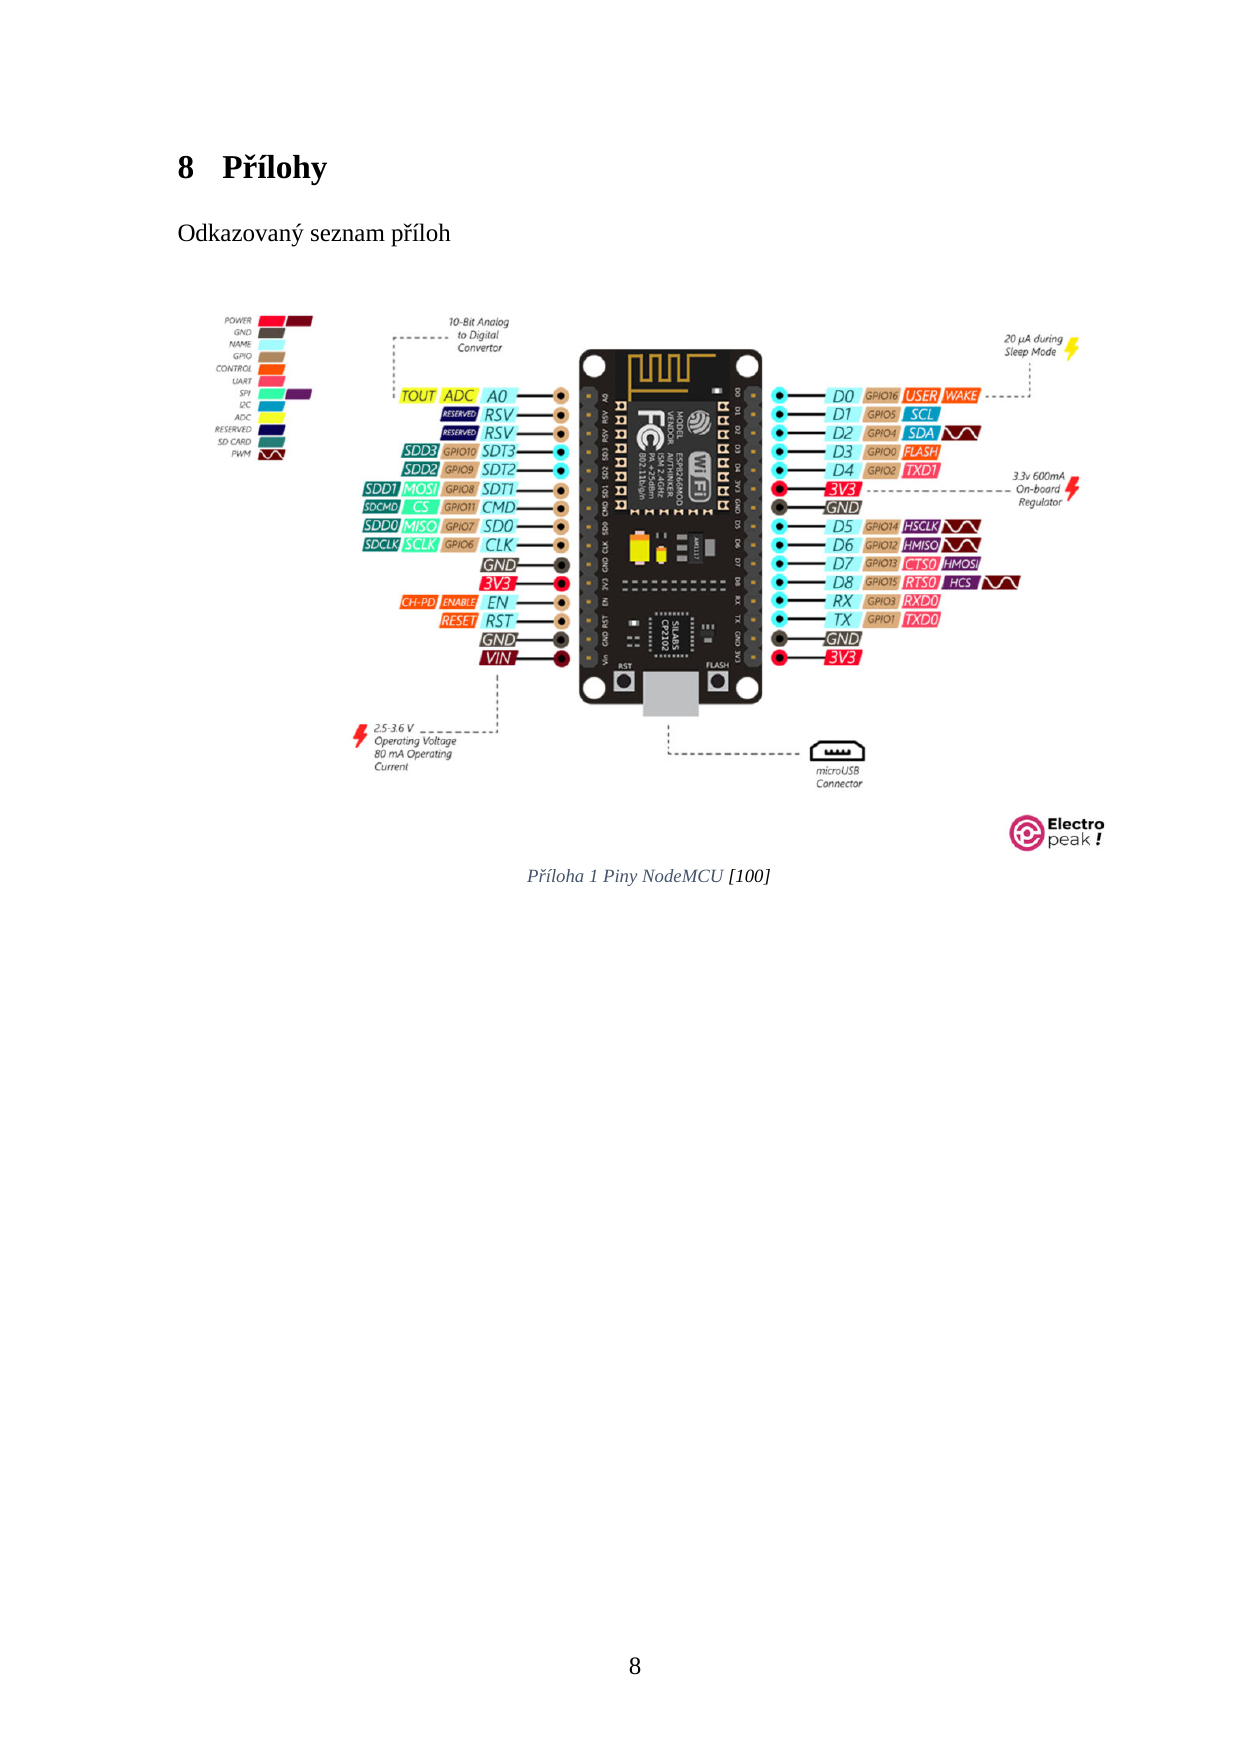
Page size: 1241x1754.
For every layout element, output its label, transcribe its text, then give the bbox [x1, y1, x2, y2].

text Příloha 1 Piny NodeMCU [177, 866, 1122, 887]
text Odkazovaný seznam příloh [177, 218, 1122, 246]
subtitle Přílohy [177, 148, 1122, 186]
picture [177, 275, 1123, 866]
